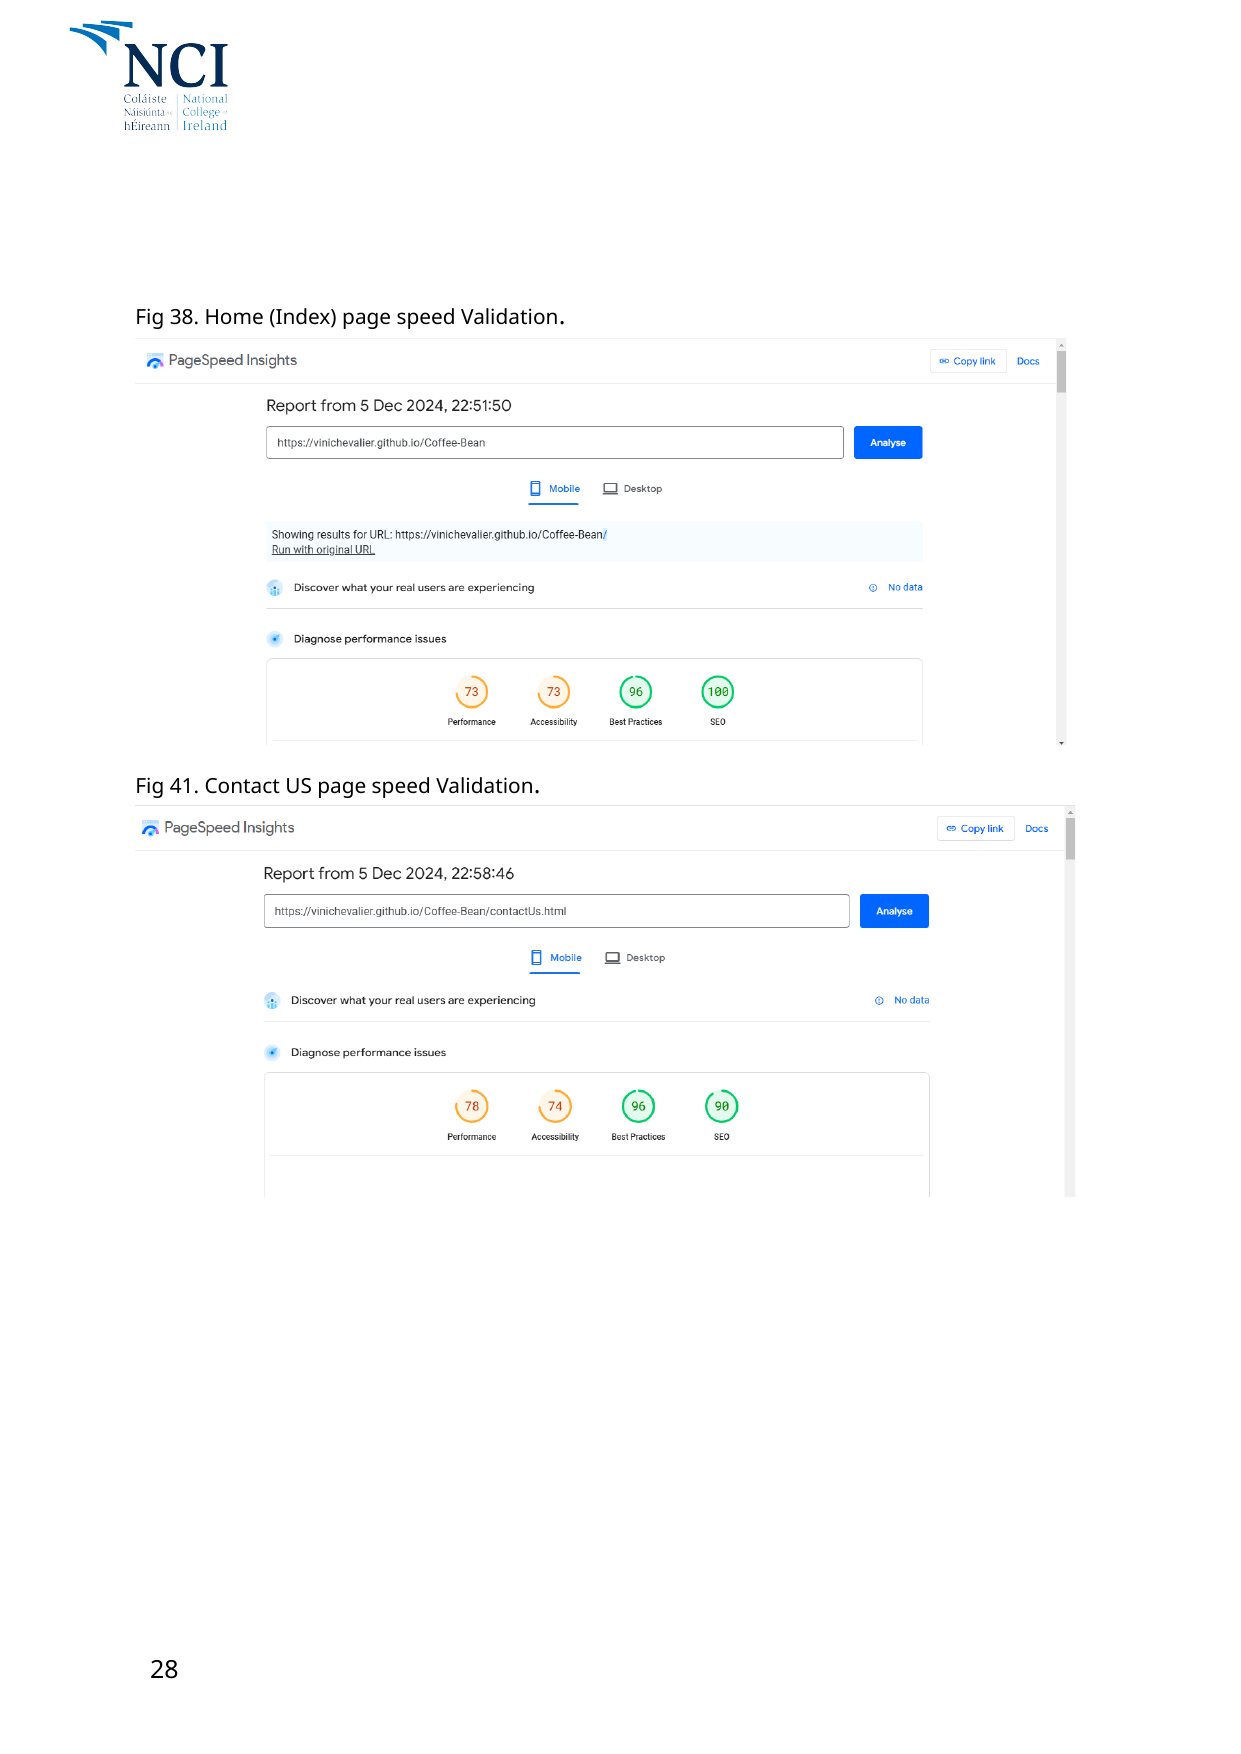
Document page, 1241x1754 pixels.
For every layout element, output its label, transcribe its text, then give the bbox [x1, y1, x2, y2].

picture [58, 11, 239, 140]
picture [135, 337, 1067, 745]
picture [135, 805, 1076, 1197]
